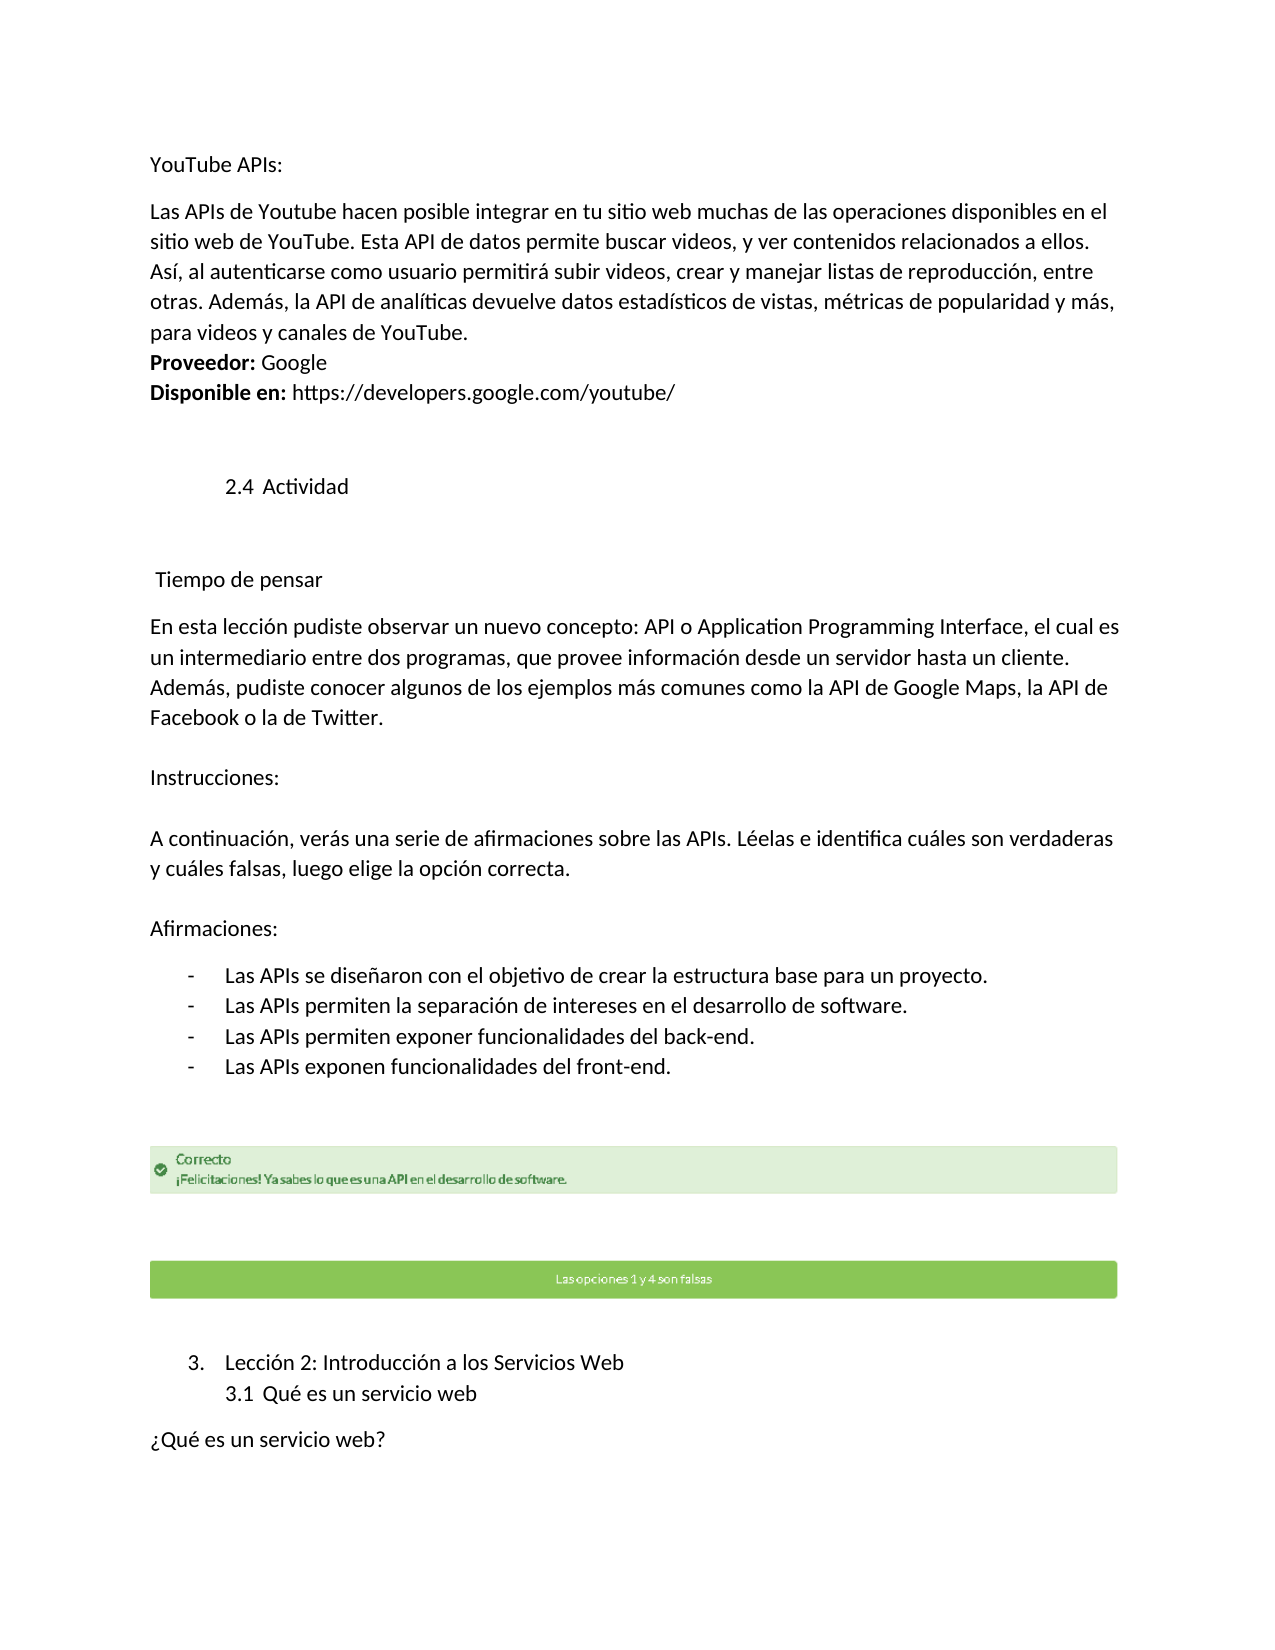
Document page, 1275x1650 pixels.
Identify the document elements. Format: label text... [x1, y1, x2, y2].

list Las APIs se diseñaron con el objetivo de crear la estructura base para un proyecto. [187, 961, 1125, 989]
list Lección 2: Introducción a los Servicios Web [187, 1348, 1125, 1377]
text ¿Qué es un servicio web? [150, 1426, 1125, 1454]
text Tiempo de pensar [150, 566, 1125, 594]
list Las APIs permiten la separación de intereses en el desarrollo de software. [187, 992, 1125, 1020]
text En esta lección pudiste observar un nuevo concepto: API o Application Programming Interface, el cual es un intermediario entre dos programas, que provee información desde un servidor hasta un cliente. Además, pudiste conocer algunos de los ejemplos más comunes como la API de Google Maps, la API de Facebook o la de Twitter. Instrucciones: A continuación, verás una serie de afirmaciones sobre las APIs. Léelas e identifica cuáles son verdaderas y cuáles falsas, luego elige la opción correcta. Afirmaciones: [150, 612, 1125, 943]
text YouTube APIs: [150, 150, 1125, 178]
picture [150, 1145, 1125, 1330]
list Las APIs exponen funcionalidades del front-end. [187, 1052, 1125, 1080]
list Qué es un servicio web [225, 1379, 1125, 1407]
list Las APIs permiten exponer funcionalidades del back-end. [187, 1022, 1125, 1050]
list Actividad [225, 472, 1125, 500]
text Las APIs de Youtube hacen posible integrar en tu sitio web muchas de las operaciones disponibles en el sitio web de YouTube. Esta API de datos permite buscar videos, y ver contenidos relacionados a ellos. Así, al autenticarse como usuario permitirá subir videos, crear y manejar listas de reproducción, entre otras. Además, la API de analíticas devuelve datos estadísticos de vistas, métricas de popularidad y más, para videos y canales de YouTube. Proveedor: Google Disponible en: https://developers.google.com/youtube/ [150, 197, 1125, 406]
